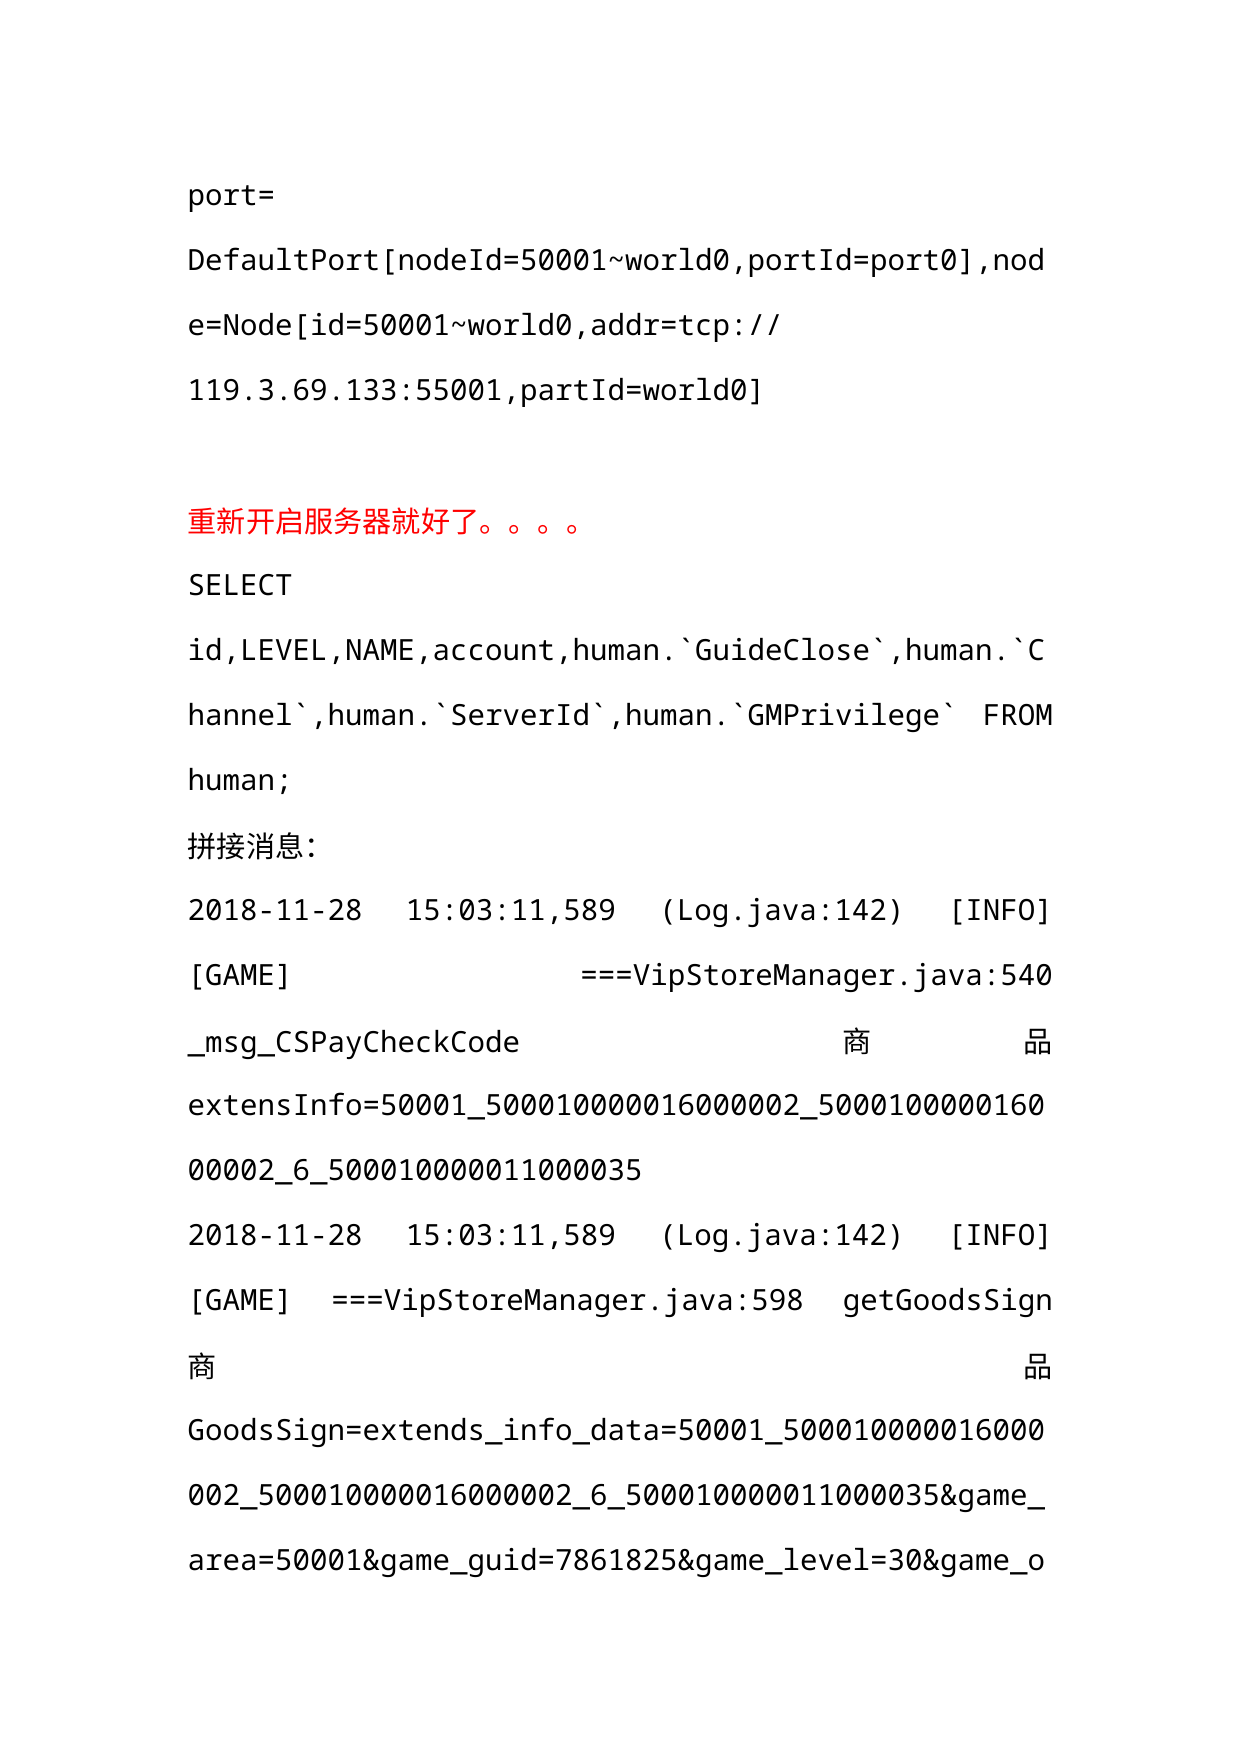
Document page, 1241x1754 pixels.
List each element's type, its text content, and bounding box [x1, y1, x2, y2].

text port= [187, 162, 1053, 227]
text DefaultPort[nodeId=50001~world0,portId=port0],node=Node[id=50001~world0,addr=tcp://119.3.69.133:55001,partId=world0] [187, 227, 1053, 422]
text SELECT id,LEVEL,NAME,account,human.`GuideClose`,human.`Channel`,human.`ServerId`,human.`GMPrivilege` FROM human; [187, 552, 1053, 812]
text 2018-11-28 15:03:11,589 (Log.java:142) [INFO][GAME] ===VipStoreManager.java:540 _msg_CSPayCheckCode 商品extensInfo=50001_500010000016000002_500010000016000002_6_500010000011000035 [187, 877, 1053, 1202]
text 拼接消息： [187, 812, 1053, 877]
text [187, 1202, 1053, 1592]
text 重新开启服务器就好了。。。。 [187, 487, 1053, 552]
